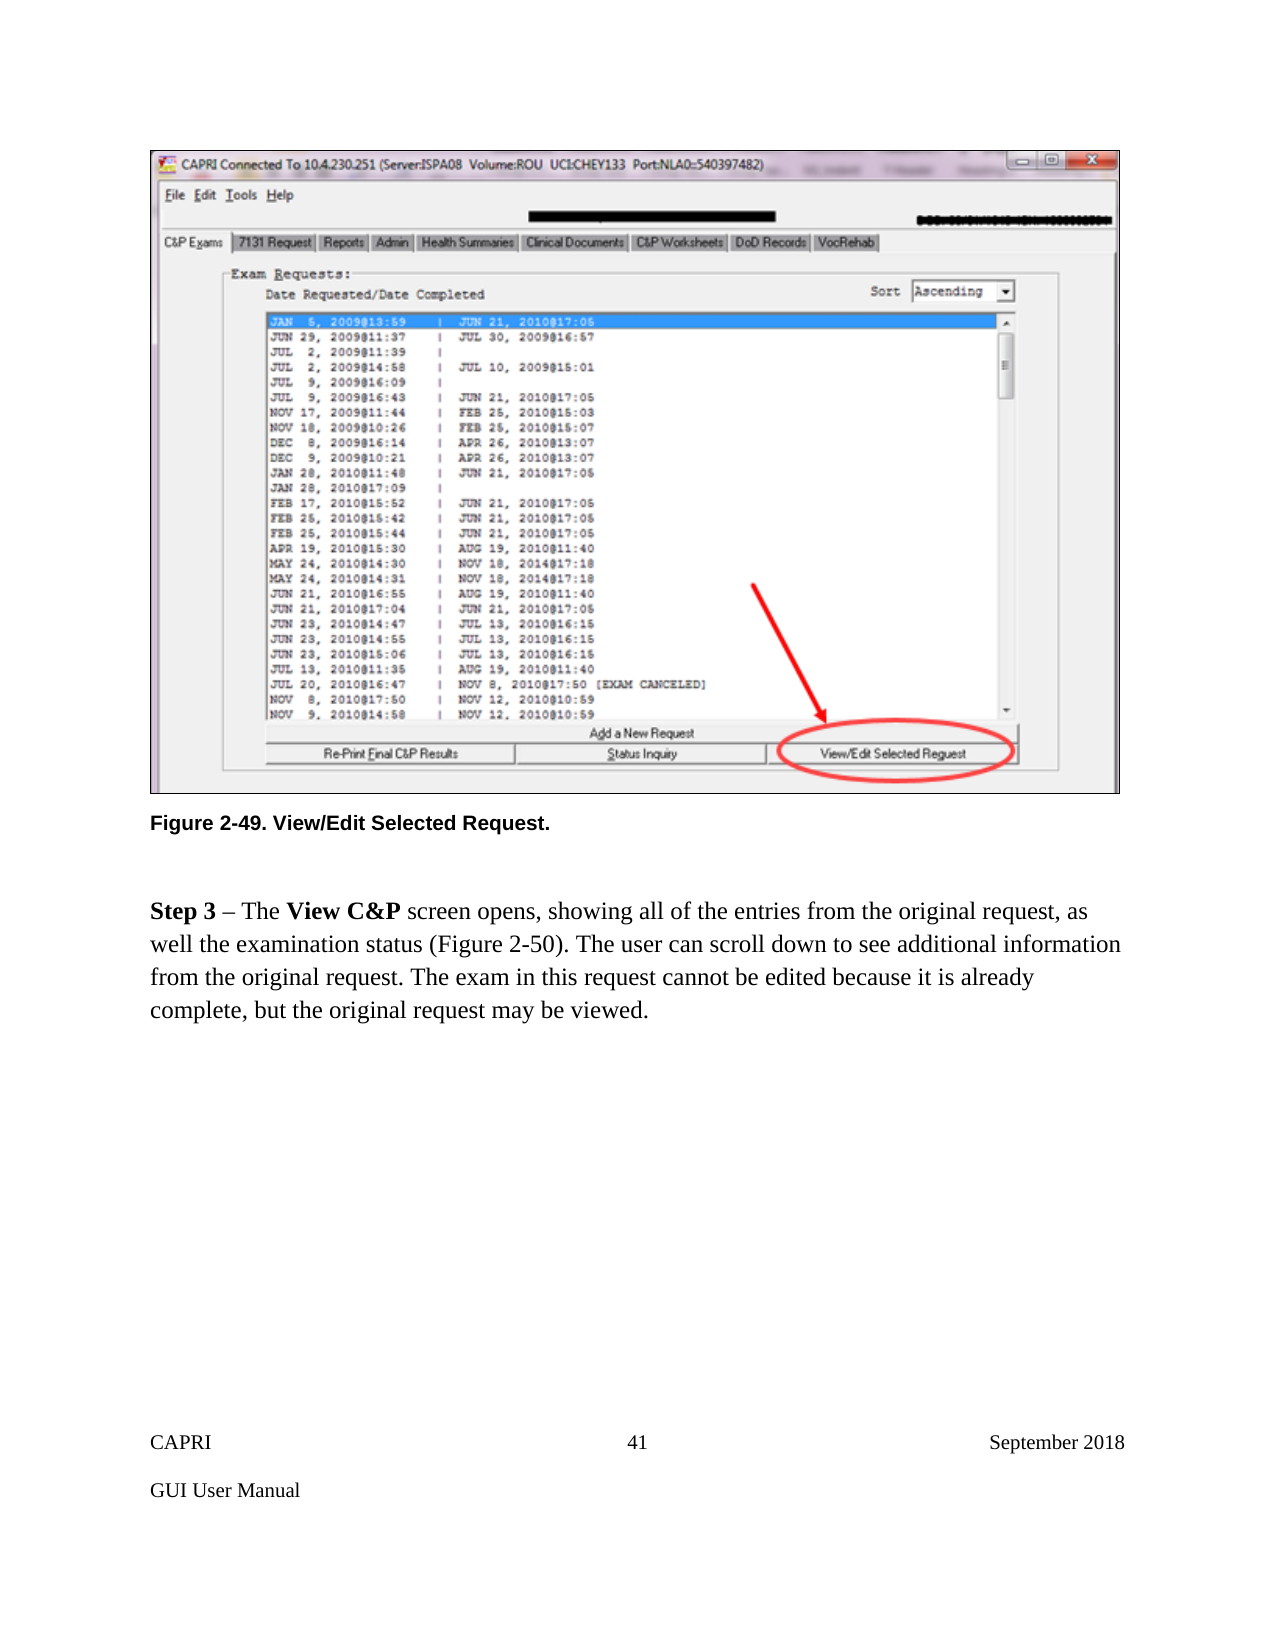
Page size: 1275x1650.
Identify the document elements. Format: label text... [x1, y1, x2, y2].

picture [151, 151, 1119, 793]
